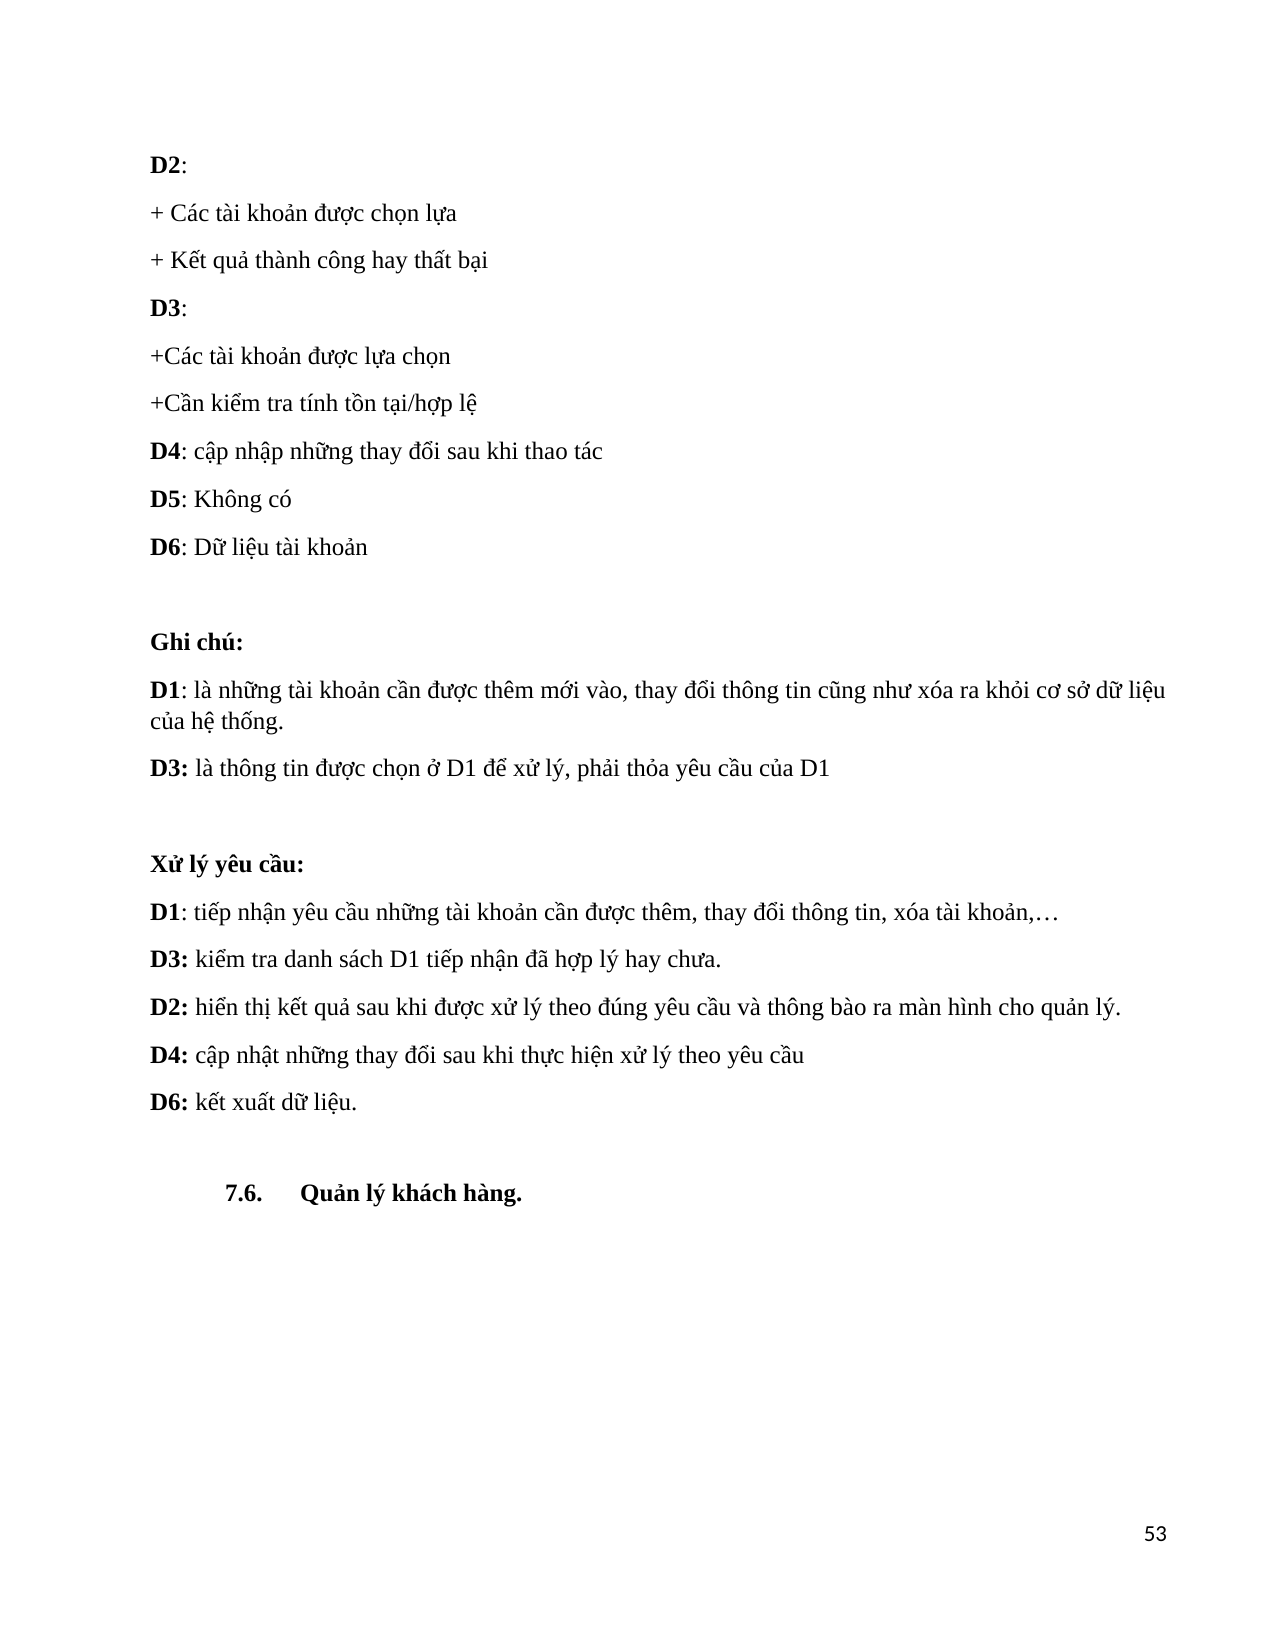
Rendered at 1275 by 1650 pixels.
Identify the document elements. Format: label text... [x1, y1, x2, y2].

text +Các tài khoản được lựa chọn [150, 341, 1167, 369]
text D6: kết xuất dữ liệu. [150, 1087, 1167, 1116]
text + Các tài khoản được chọn lựa [150, 198, 1167, 226]
list Quản lý khách hàng. [225, 1178, 1167, 1207]
text + Kết quả thành công hay thất bại [150, 245, 1167, 274]
text D4: cập nhập những thay đổi sau khi thao tác [150, 436, 1167, 465]
text Ghi chú: [150, 627, 1167, 656]
text D4: cập nhật những thay đổi sau khi thực hiện xử lý theo yêu cầu [150, 1040, 1167, 1068]
text +Cần kiểm tra tính tồn tại/hợp lệ [150, 388, 1167, 417]
text D3: kiểm tra danh sách D1 tiếp nhận đã hợp lý hay chưa. [150, 944, 1167, 973]
text D1: tiếp nhận yêu cầu những tài khoản cần được thêm, thay đổi thông tin, xóa tài khoản,… [150, 897, 1167, 925]
text D5: Không có [150, 484, 1167, 513]
text D6: Dữ liệu tài khoản [150, 532, 1167, 560]
text D1: là những tài khoản cần được thêm mới vào, thay đổi thông tin cũng như xóa ra khỏi cơ sở dữ liệu của hệ thống. [150, 675, 1167, 734]
text D2: [150, 150, 1167, 179]
text D2: hiển thị kết quả sau khi được xử lý theo đúng yêu cầu và thông bào ra màn hình cho quản lý. [150, 992, 1167, 1021]
text D3: là thông tin được chọn ở D1 để xử lý, phải thỏa yêu cầu của D1 [150, 753, 1167, 782]
text Xử lý yêu cầu: [150, 849, 1167, 878]
text D3: [150, 293, 1167, 322]
